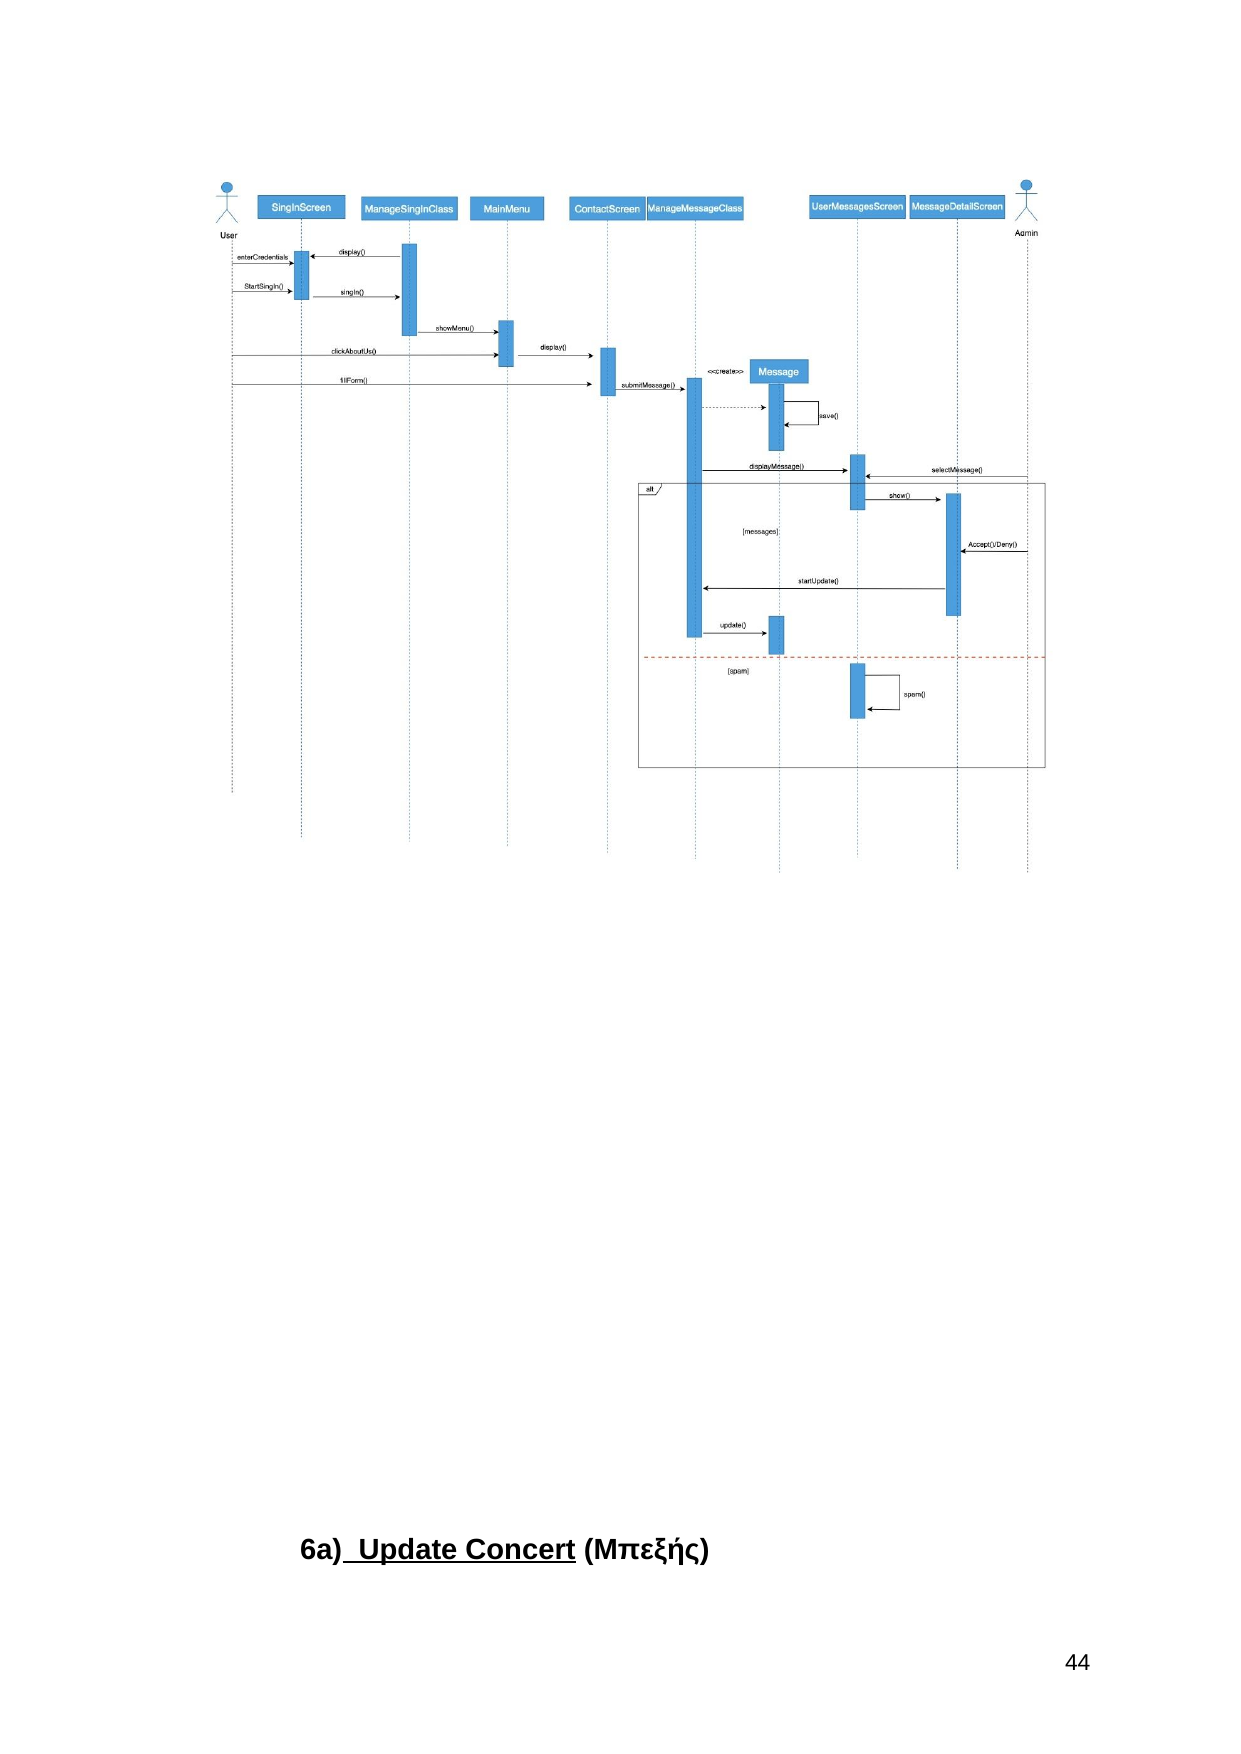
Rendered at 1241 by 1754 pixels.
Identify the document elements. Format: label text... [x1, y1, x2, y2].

picture [150, 150, 1091, 873]
text 6a) Update Concert (Μπεξής) [225, 1532, 1090, 1566]
